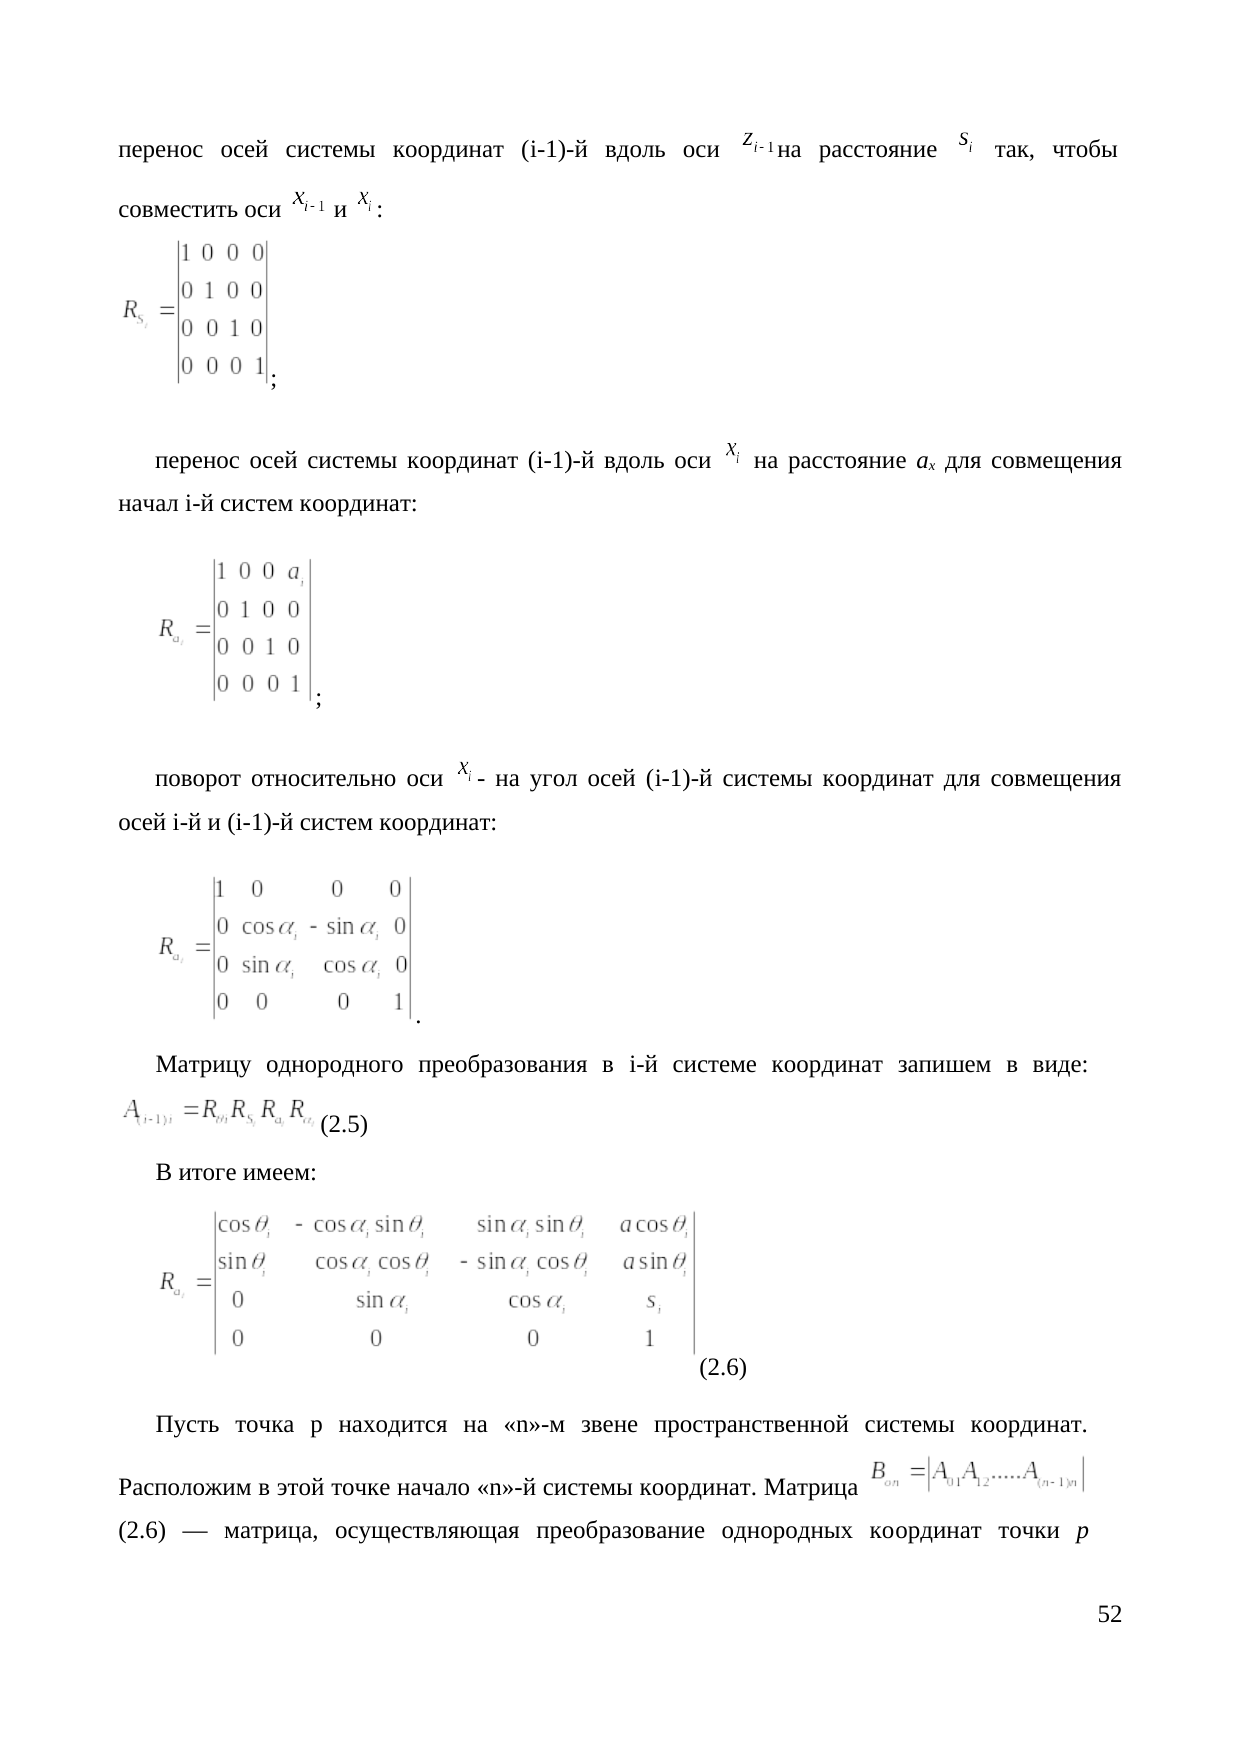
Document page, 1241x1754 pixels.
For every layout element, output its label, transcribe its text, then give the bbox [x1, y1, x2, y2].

text перенос осей системы координат (i-1)-й вдоль оси на расстояние так, чтобы совместить оси и : [118, 118, 1118, 222]
text (2.6) [118, 1206, 1089, 1380]
text ; [118, 237, 1118, 392]
text перенос осей системы координат (i-1)-й вдоль оси на расстояние ах для совмещения начал i-й систем координат: [118, 429, 1122, 517]
text поворот относительно оси - на угол осей (i-1)-й системы координат для совмещения осей i-й и (i-1)-й систем координат: [118, 747, 1122, 835]
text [118, 1409, 1089, 1544]
text ; [118, 553, 1122, 711]
text Матрицу однородного преобразования в i-й системе координат запишем в виде: (2.5) [118, 1049, 1089, 1137]
text . [118, 872, 1122, 1029]
text В итоге имеем: [118, 1157, 1089, 1186]
